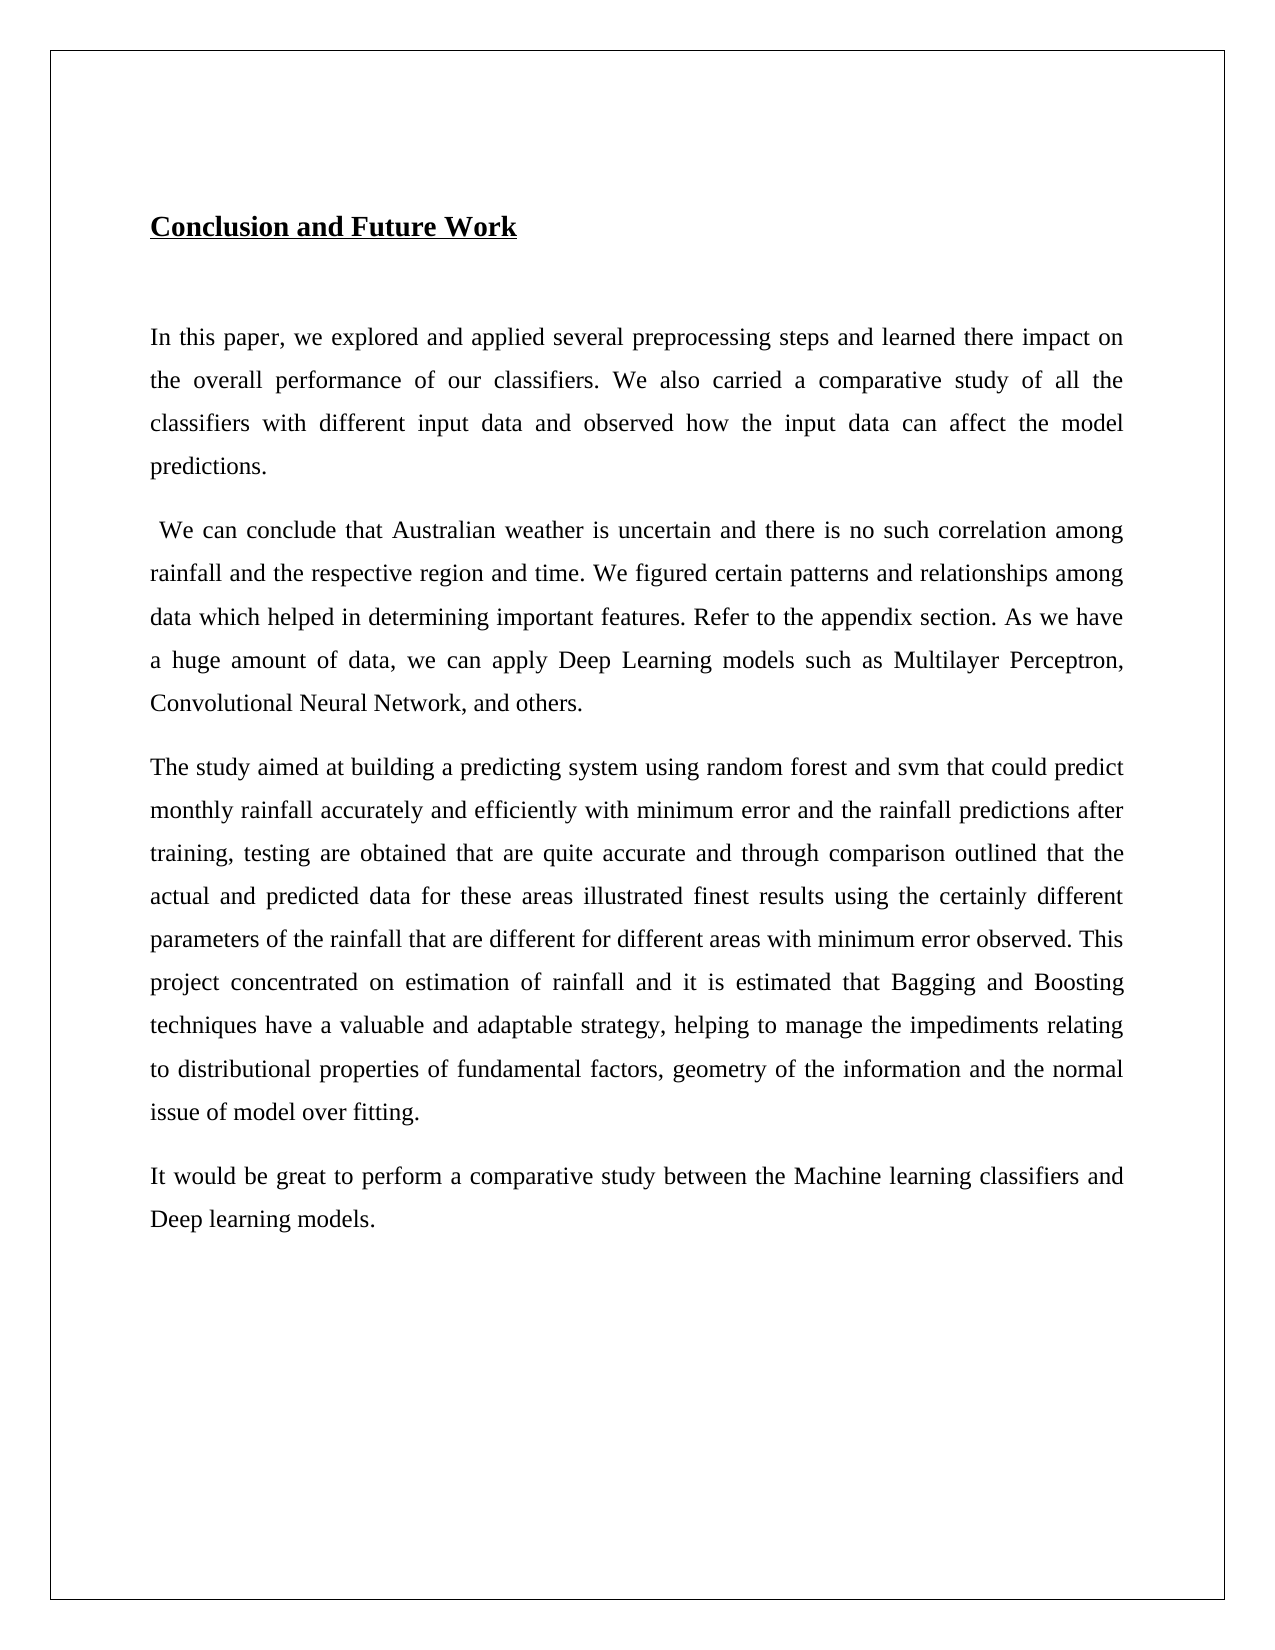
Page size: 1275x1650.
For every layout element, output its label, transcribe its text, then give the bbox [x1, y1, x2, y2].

text It would be great to perform a comparative study between the Machine learning classifiers and Deep learning models. [150, 1161, 1125, 1233]
text In this paper, we explored and applied several preprocessing steps and learned there impact on the overall performance of our classifiers. We also carried a comparative study of all the classifiers with different input data and observed how the input data can affect the model predictions. [150, 322, 1125, 480]
text We can conclude that Australian weather is uncertain and there is no such correlation among rainfall and the respective region and time. We figured certain patterns and relationships among data which helped in determining important features. Refer to the appendix section. As we have a huge amount of data, we can apply Deep Learning models such as Multilayer Perceptron, Convolutional Neural Network, and others. [150, 515, 1125, 717]
text The study aimed at building a predicting system using random forest and svm that could predict monthly rainfall accurately and efficiently with minimum error and the rainfall predictions after training, testing are obtained that are quite accurate and through comparison outlined that the actual and predicted data for these areas illustrated finest results using the certainly different parameters of the rainfall that are different for different areas with minimum error observed. This project concentrated on estimation of rainfall and it is estimated that Bagging and Boosting techniques have a valuable and adaptable strategy, helping to manage the impediments relating to distributional properties of fundamental factors, geometry of the information and the normal issue of model over fitting. [150, 752, 1125, 1126]
text Conclusion and Future Work [150, 209, 1125, 242]
